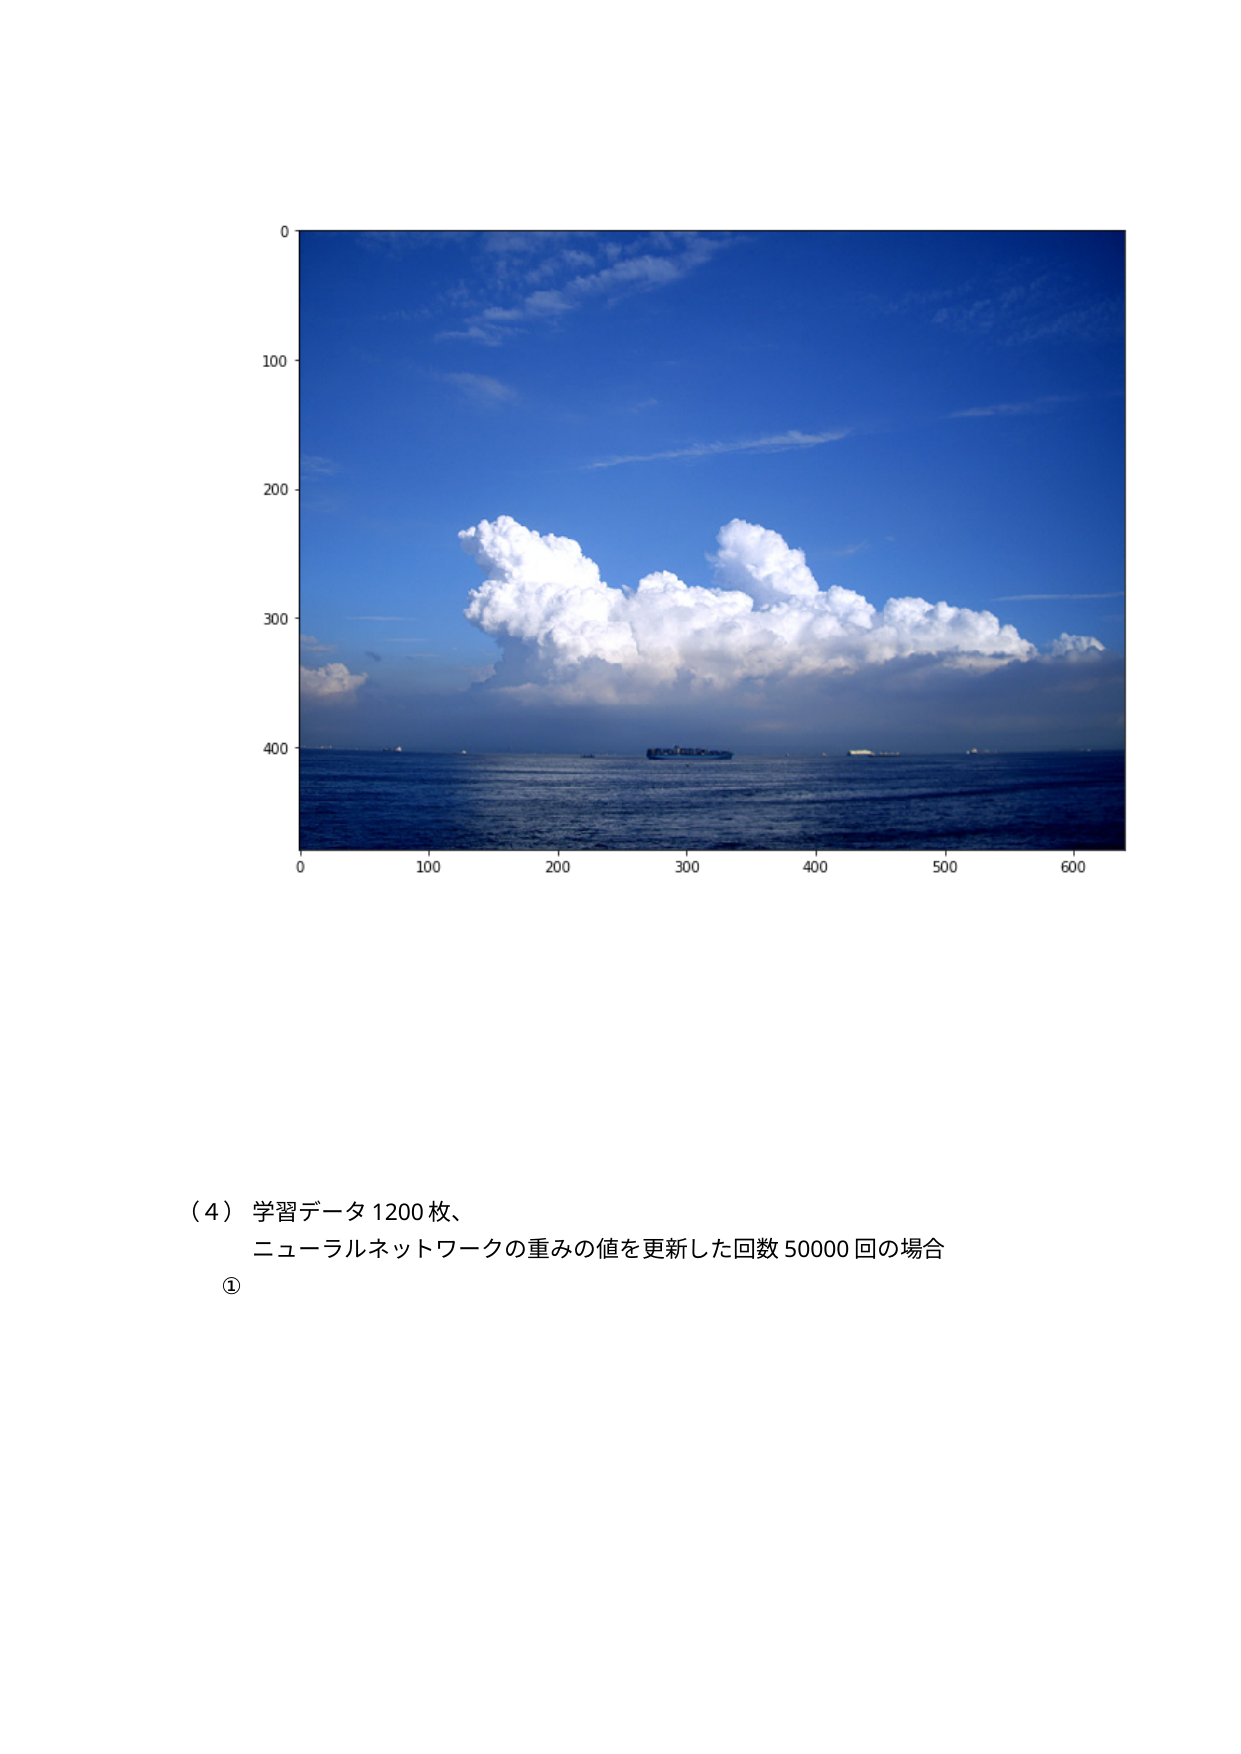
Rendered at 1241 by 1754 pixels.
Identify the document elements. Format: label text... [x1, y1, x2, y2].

picture [252, 216, 1138, 884]
list ニューラルネットワークの重みの値を更新した回数50000回の場合 [252, 1229, 1063, 1267]
list 学習データ1200枚、 [177, 1192, 1063, 1229]
